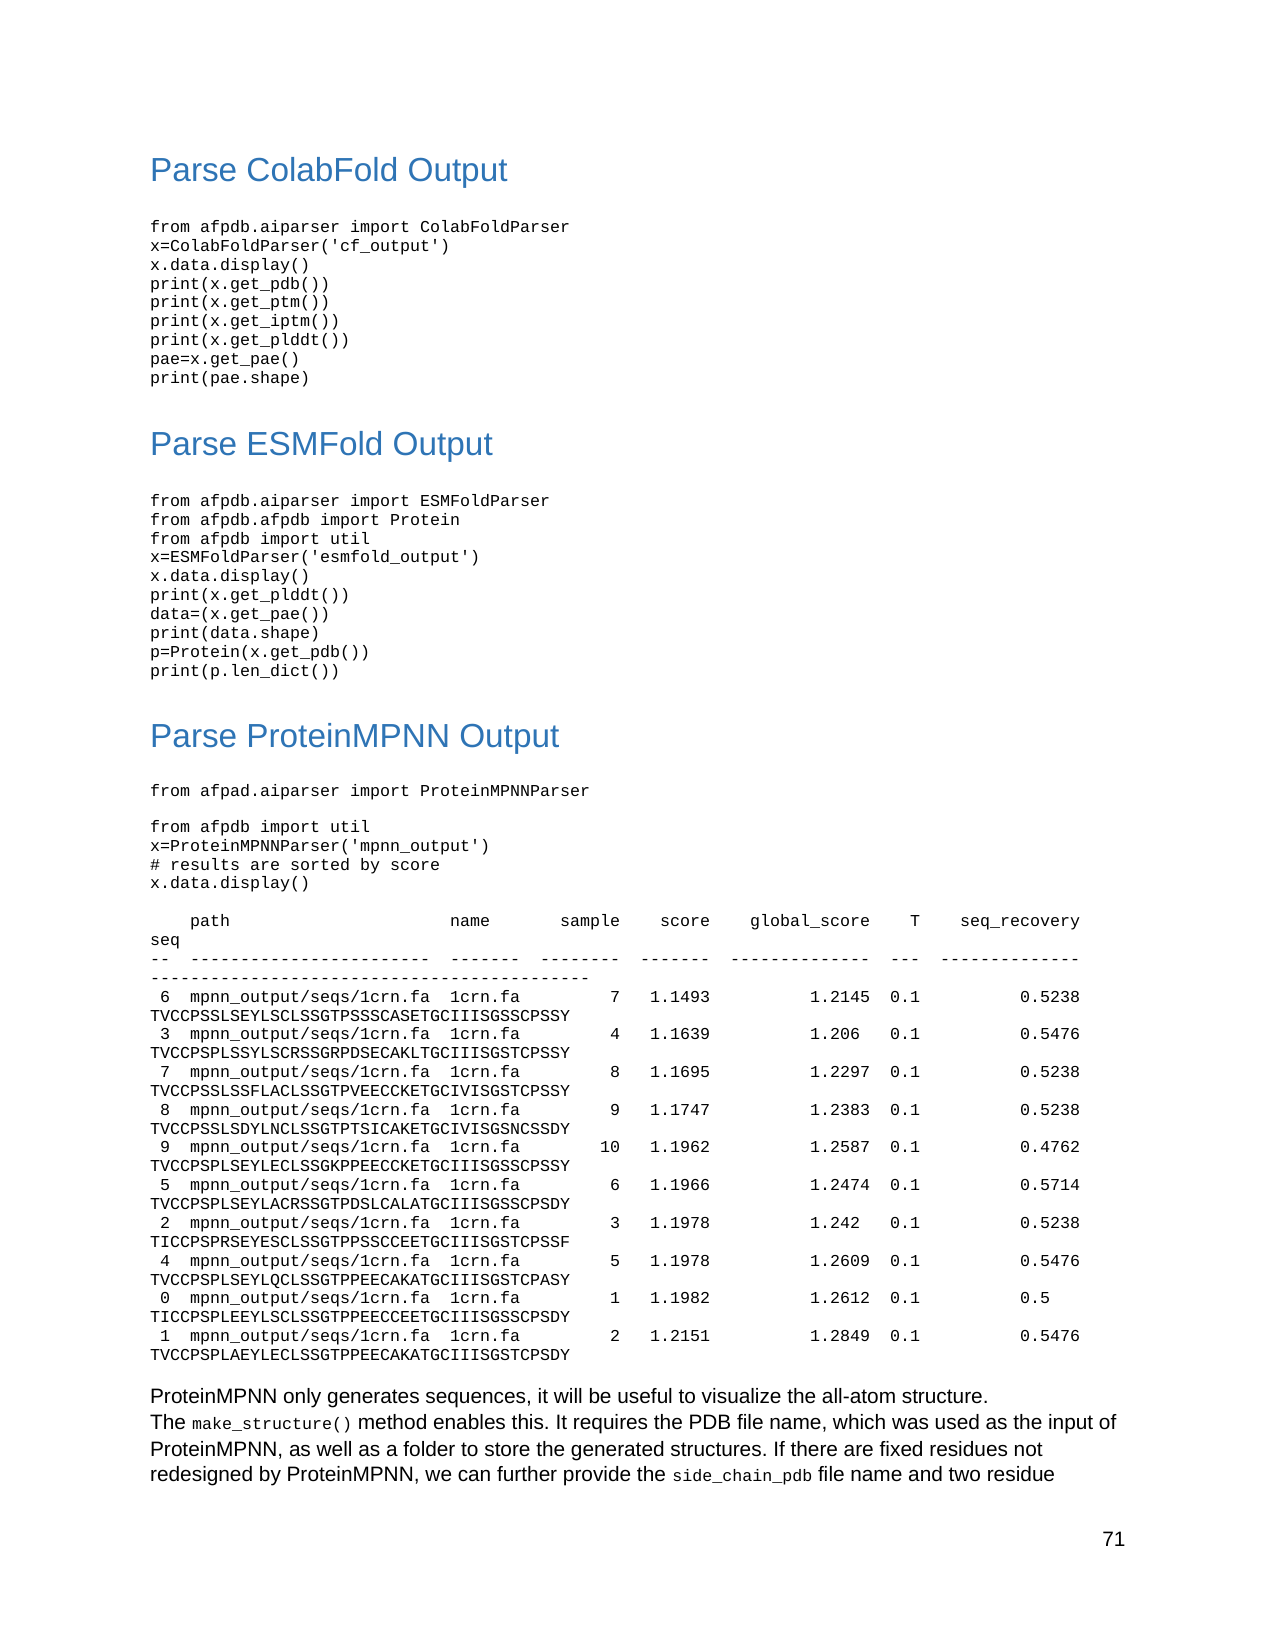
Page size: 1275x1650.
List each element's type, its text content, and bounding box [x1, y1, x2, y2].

text from afpdb.aiparser import ColabFoldParser [150, 219, 1125, 237]
text 4 mpnn_output/seqs/1crn.fa 1crn.fa 5 1.1978 1.2609 0.1 0.5476 TVCCPSPLSEYLQCLSSGTPPEECAKATGCIIISGSTCPASY [150, 1252, 1125, 1290]
text x.data.display() [150, 256, 1125, 275]
text 6 mpnn_output/seqs/1crn.fa 1crn.fa 7 1.1493 1.2145 0.1 0.5238 TVCCPSSLSEYLSCLSSGTPSSSCASETGCIIISGSSCPSSY [150, 988, 1125, 1026]
text from afpdb import util x=ProteinMPNNParser('mpnn_output') [150, 818, 1125, 856]
text p=Protein(x.get_pdb()) [150, 643, 1125, 662]
text print(x.get_ptm()) [150, 294, 1125, 313]
text print(x.get_pdb()) [150, 275, 1125, 294]
text from afpdb import util [150, 530, 1125, 549]
text # results are sorted by score [150, 856, 1125, 875]
text print(x.get_plddt()) [150, 587, 1125, 606]
text 3 mpnn_output/seqs/1crn.fa 1crn.fa 4 1.1639 1.206 0.1 0.5476 TVCCPSPLSSYLSCRSSGRPDSECAKLTGCIIISGSTCPSSY [150, 1026, 1125, 1064]
text from afpad.aiparser import ProteinMPNNParser [150, 783, 1125, 802]
text x.data.display() [150, 568, 1125, 587]
text 2 mpnn_output/seqs/1crn.fa 1crn.fa 3 1.1978 1.242 0.1 0.5238 TICCPSPRSEYESCLSSGTPPSSCCEETGCIIISGSTCPSSF [150, 1214, 1125, 1252]
text from afpdb.afpdb import Protein [150, 511, 1125, 530]
text 0 mpnn_output/seqs/1crn.fa 1crn.fa 1 1.1982 1.2612 0.1 0.5 TICCPSPLEEYLSCLSSGTPPEECCEETGCIIISGSSCPSDY [150, 1290, 1125, 1328]
text x=ESMFoldParser('esmfold_output') [150, 549, 1125, 568]
text 1 mpnn_output/seqs/1crn.fa 1crn.fa 2 1.2151 1.2849 0.1 0.5476 TVCCPSPLAEYLECLSSGTPPEECAKATGCIIISGSTCPSDY [150, 1328, 1125, 1365]
text path name sample score global_score T seq_recovery seq [150, 913, 1125, 951]
text x=ColabFoldParser('cf_output') [150, 237, 1125, 256]
text print(x.get_plddt()) [150, 332, 1125, 351]
subtitle Parse ProteinMPNN Output [150, 717, 1125, 755]
text print(data.shape) [150, 624, 1125, 643]
text data=(x.get_pae()) [150, 606, 1125, 624]
text 8 mpnn_output/seqs/1crn.fa 1crn.fa 9 1.1747 1.2383 0.1 0.5238 TVCCPSSLSDYLNCLSSGTPTSICAKETGCIVISGSNCSSDY [150, 1101, 1125, 1139]
text x.data.display() [150, 875, 1125, 894]
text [150, 1384, 1125, 1487]
text -- ------------------------ ------- -------- ------- -------------- --- -------------- -------------------------------------------- [150, 951, 1125, 988]
text from afpdb.aiparser import ESMFoldParser [150, 492, 1125, 511]
text 5 mpnn_output/seqs/1crn.fa 1crn.fa 6 1.1966 1.2474 0.1 0.5714 TVCCPSPLSEYLACRSSGTPDSLCALATGCIIISGSSCPSDY [150, 1177, 1125, 1214]
text print(p.len_dict()) [150, 662, 1125, 681]
subtitle Parse ColabFold Output [150, 150, 1125, 188]
text print(pae.shape) [150, 369, 1125, 388]
text print(x.get_iptm()) [150, 313, 1125, 332]
text 9 mpnn_output/seqs/1crn.fa 1crn.fa 10 1.1962 1.2587 0.1 0.4762 TVCCPSPLSEYLECLSSGKPPEECCKETGCIIISGSSCPSSY [150, 1139, 1125, 1177]
subtitle Parse ESMFold Output [150, 424, 1125, 462]
text 7 mpnn_output/seqs/1crn.fa 1crn.fa 8 1.1695 1.2297 0.1 0.5238 TVCCPSSLSSFLACLSSGTPVEECCKETGCIVISGSTCPSSY [150, 1064, 1125, 1101]
text pae=x.get_pae() [150, 351, 1125, 369]
